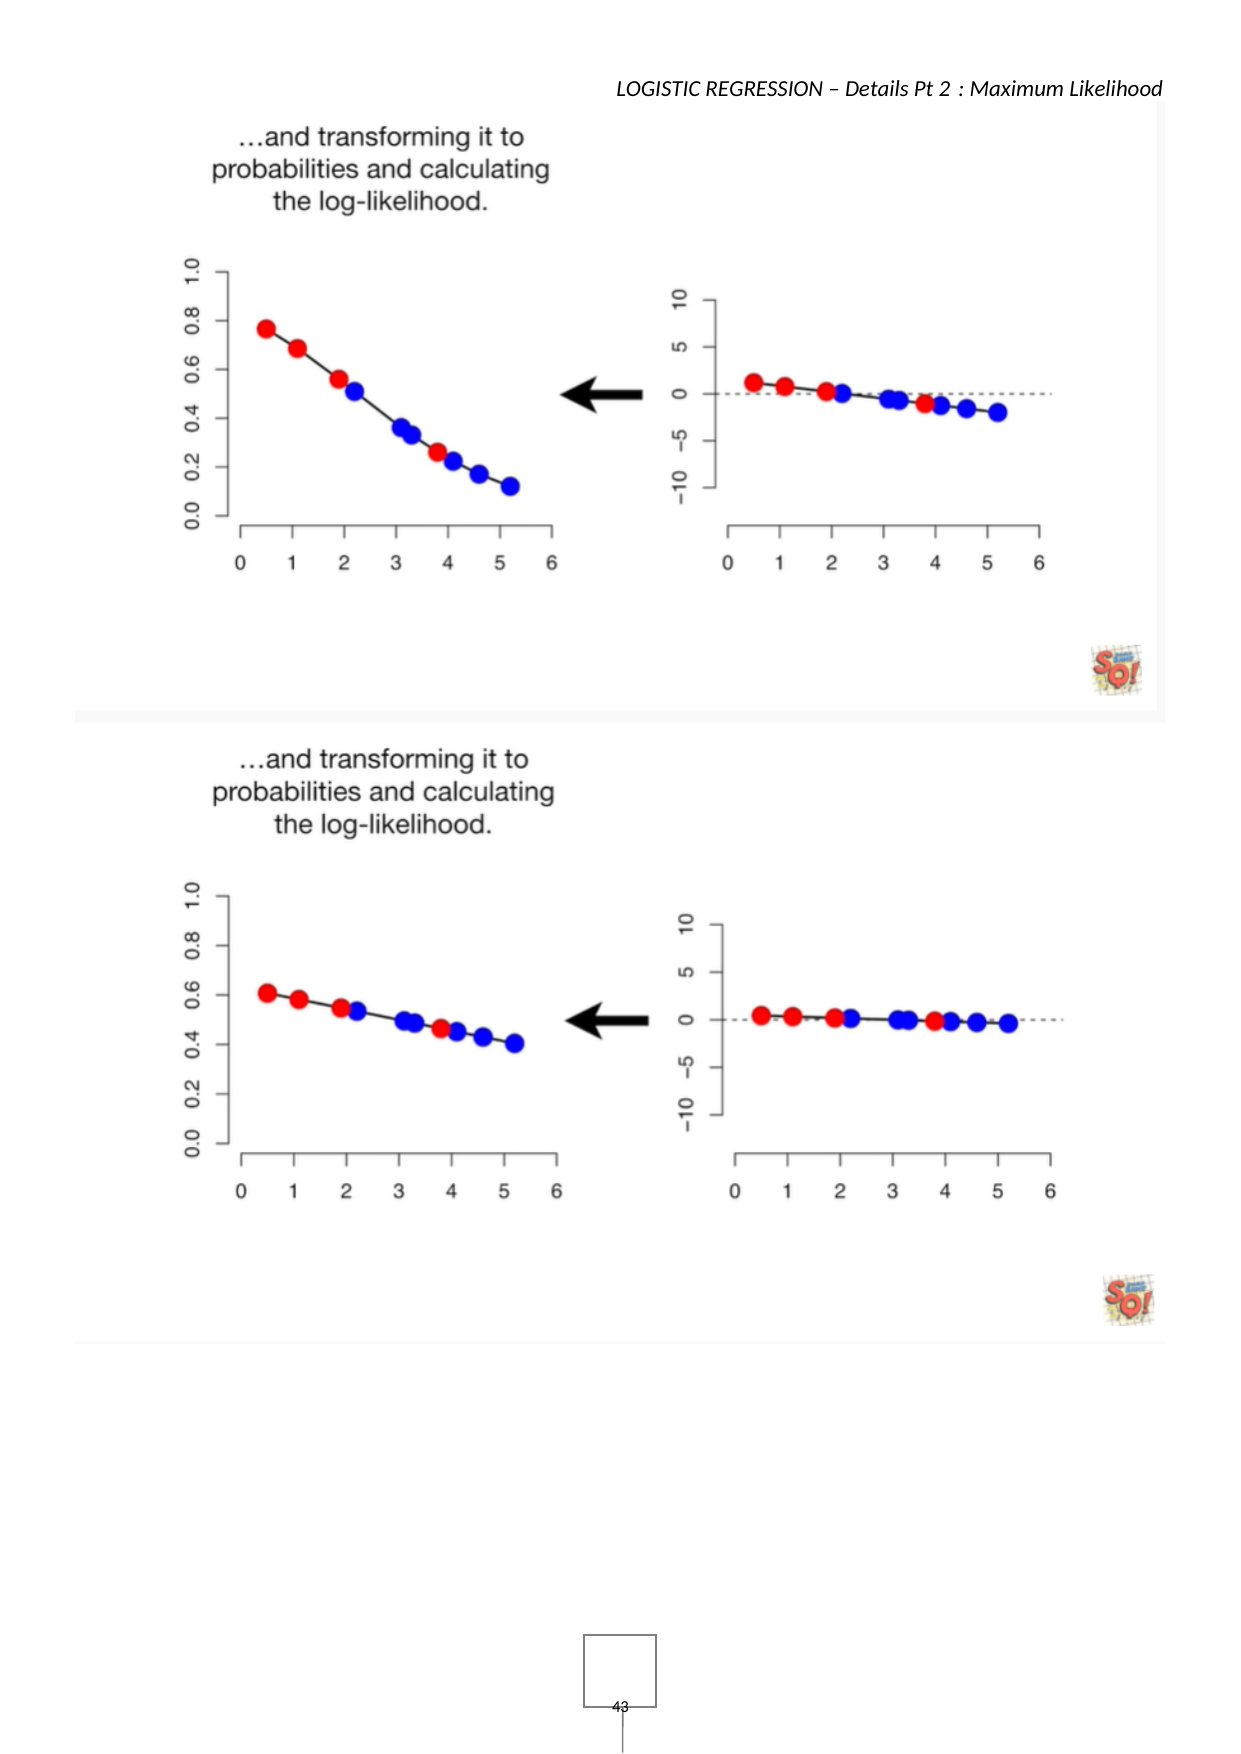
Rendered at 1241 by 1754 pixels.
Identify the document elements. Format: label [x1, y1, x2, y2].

picture [75, 101, 1166, 1344]
